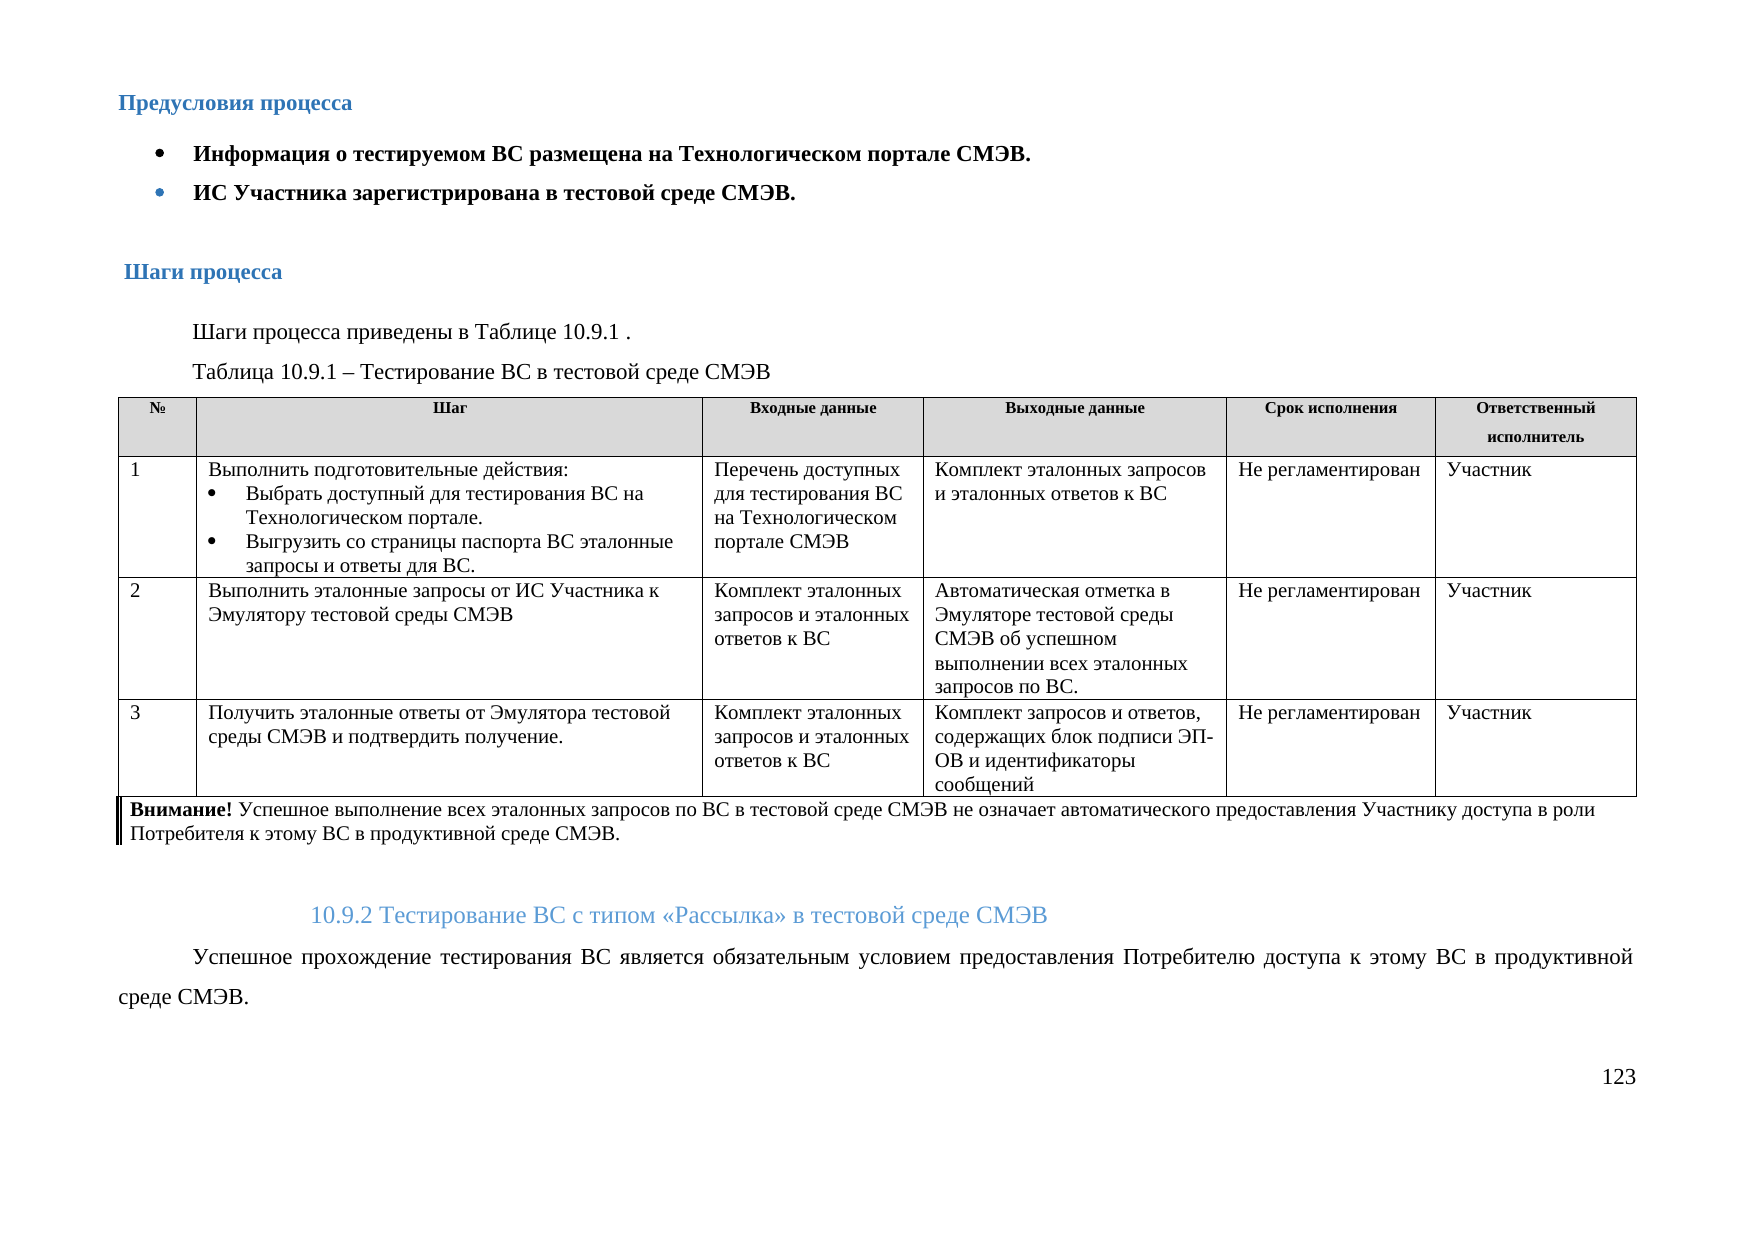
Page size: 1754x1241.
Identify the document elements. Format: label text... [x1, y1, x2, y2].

text Шаги процесса приведены в Таблице 10.9.1 . [118, 318, 1636, 345]
text Предусловия процесса [118, 88, 1636, 115]
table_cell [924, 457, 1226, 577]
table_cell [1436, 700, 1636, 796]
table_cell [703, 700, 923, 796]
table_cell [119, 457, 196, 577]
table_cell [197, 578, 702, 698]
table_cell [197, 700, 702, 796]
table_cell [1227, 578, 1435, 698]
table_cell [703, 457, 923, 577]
text Таблица 10.9.1 – Тестирование ВС в тестовой среде СМЭВ [118, 358, 1636, 384]
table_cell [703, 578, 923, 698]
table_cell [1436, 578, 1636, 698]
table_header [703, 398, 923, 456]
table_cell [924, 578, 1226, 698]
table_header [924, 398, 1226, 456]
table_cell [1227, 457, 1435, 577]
list Шаги процесса [118, 258, 1636, 284]
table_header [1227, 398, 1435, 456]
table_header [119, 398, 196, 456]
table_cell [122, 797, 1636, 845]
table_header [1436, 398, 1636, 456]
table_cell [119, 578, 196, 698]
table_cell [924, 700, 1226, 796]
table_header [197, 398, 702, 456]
list ИС Участника зарегистрирована в тестовой среде СМЭВ. [156, 179, 1636, 205]
list Информация о тестируемом ВС размещена на Технологическом портале СМЭВ. [156, 139, 1636, 166]
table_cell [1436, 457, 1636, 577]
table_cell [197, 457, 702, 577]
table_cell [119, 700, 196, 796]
text Успешное прохождение тестирования ВС является обязательным условием предоставления Потребителю доступа к этому ВС в продуктивной среде СМЭВ. [118, 943, 1636, 1009]
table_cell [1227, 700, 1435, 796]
subtitle Тестирование ВС с типом «Рассылка» в тестовой среде СМЭВ [310, 900, 1636, 929]
